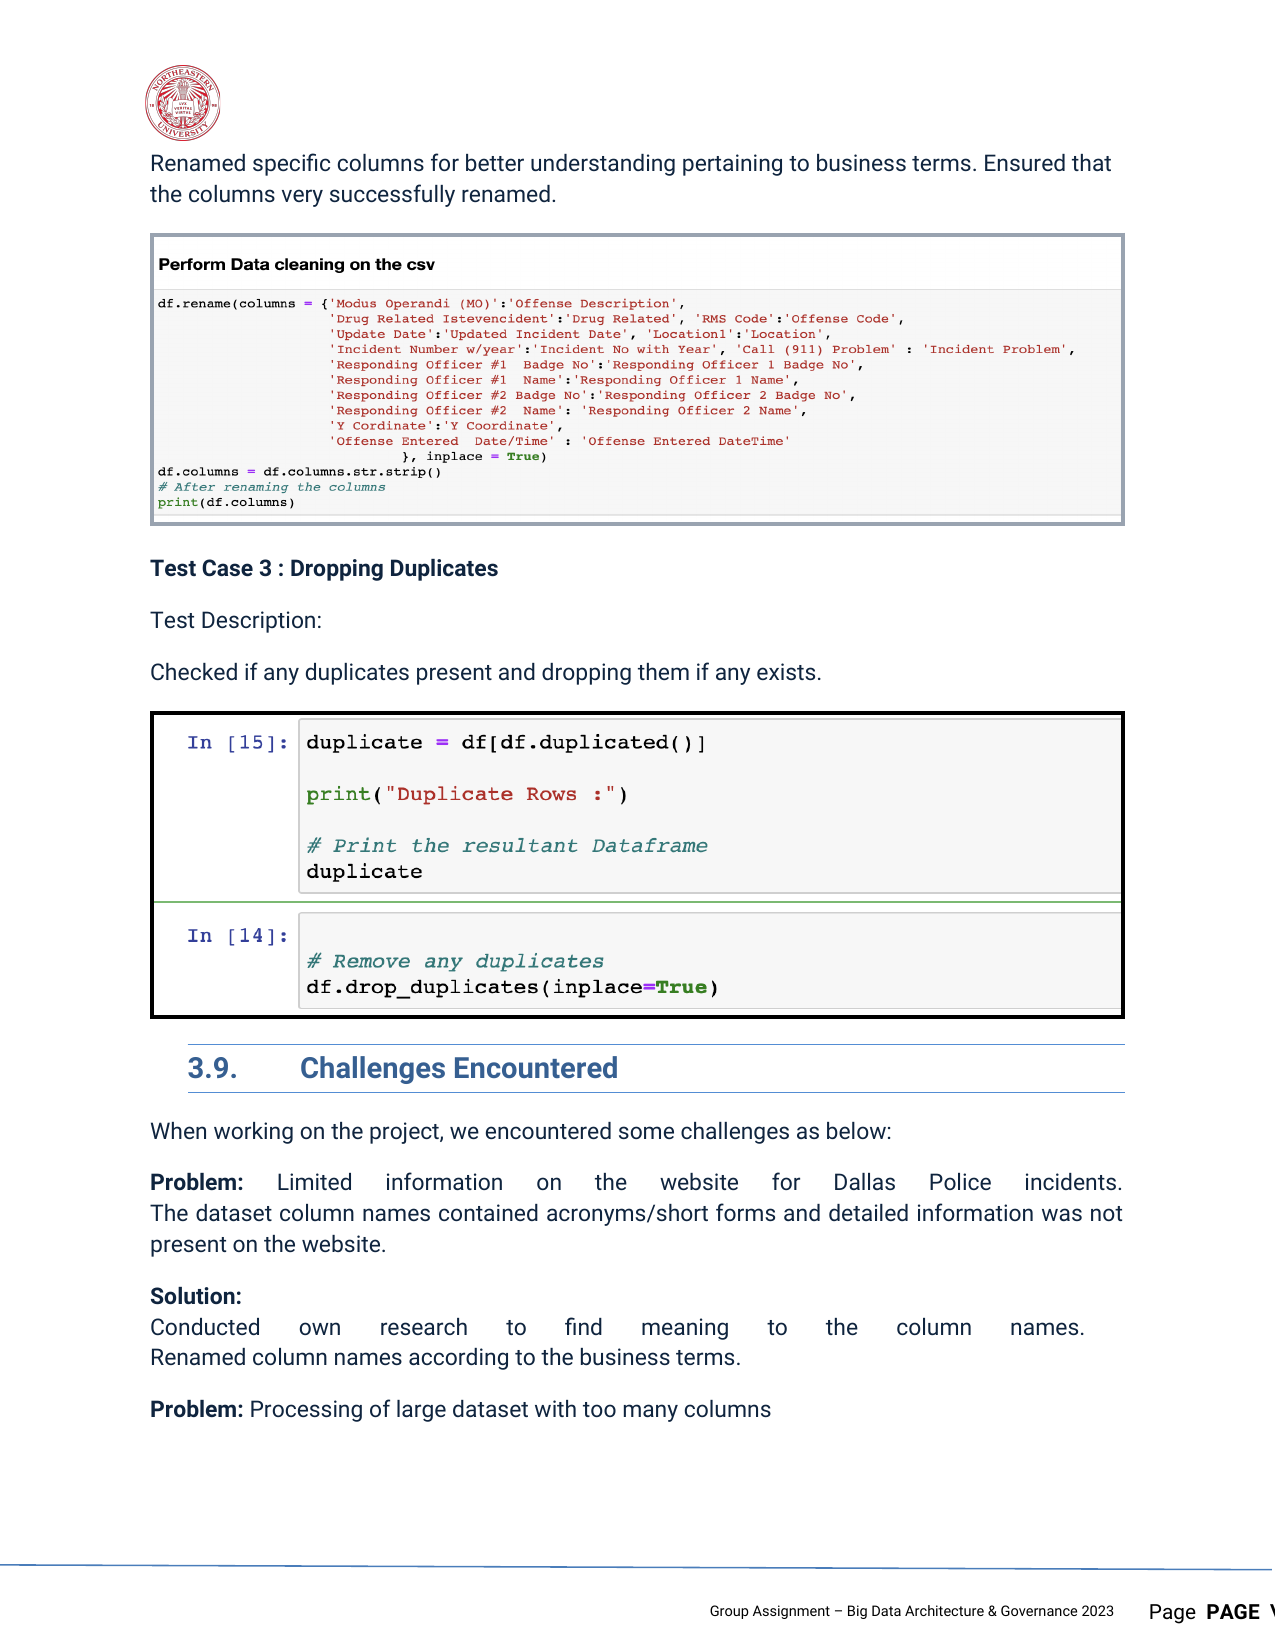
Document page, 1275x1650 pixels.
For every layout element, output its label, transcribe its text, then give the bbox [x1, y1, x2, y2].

text Checked if any duplicates present and dropping them if any exists. [150, 659, 1125, 686]
picture [154, 237, 1121, 522]
text Test Case 3 : Dropping Duplicates [150, 555, 1125, 582]
text Solution: Conducted own research to find meaning to the column names. Renamed column names according to the business terms. [150, 1283, 1125, 1371]
text Test Description: [150, 607, 1125, 634]
subtitle Challenges Encountered [187, 1045, 1125, 1093]
text Problem: Limited information on the website for Dallas Police incidents. The dataset column names contained acronyms/short forms and detailed information was not present on the website. [150, 1169, 1125, 1258]
text When working on the project, we encountered some challenges as below: [150, 1118, 1125, 1145]
text Problem: Processing of large dataset with too many columns [150, 1396, 1125, 1423]
text Renamed specific columns for better understanding pertaining to business terms. Ensured that the columns very successfully renamed. [150, 150, 1125, 208]
picture [154, 715, 1121, 1015]
picture [145, 65, 221, 141]
